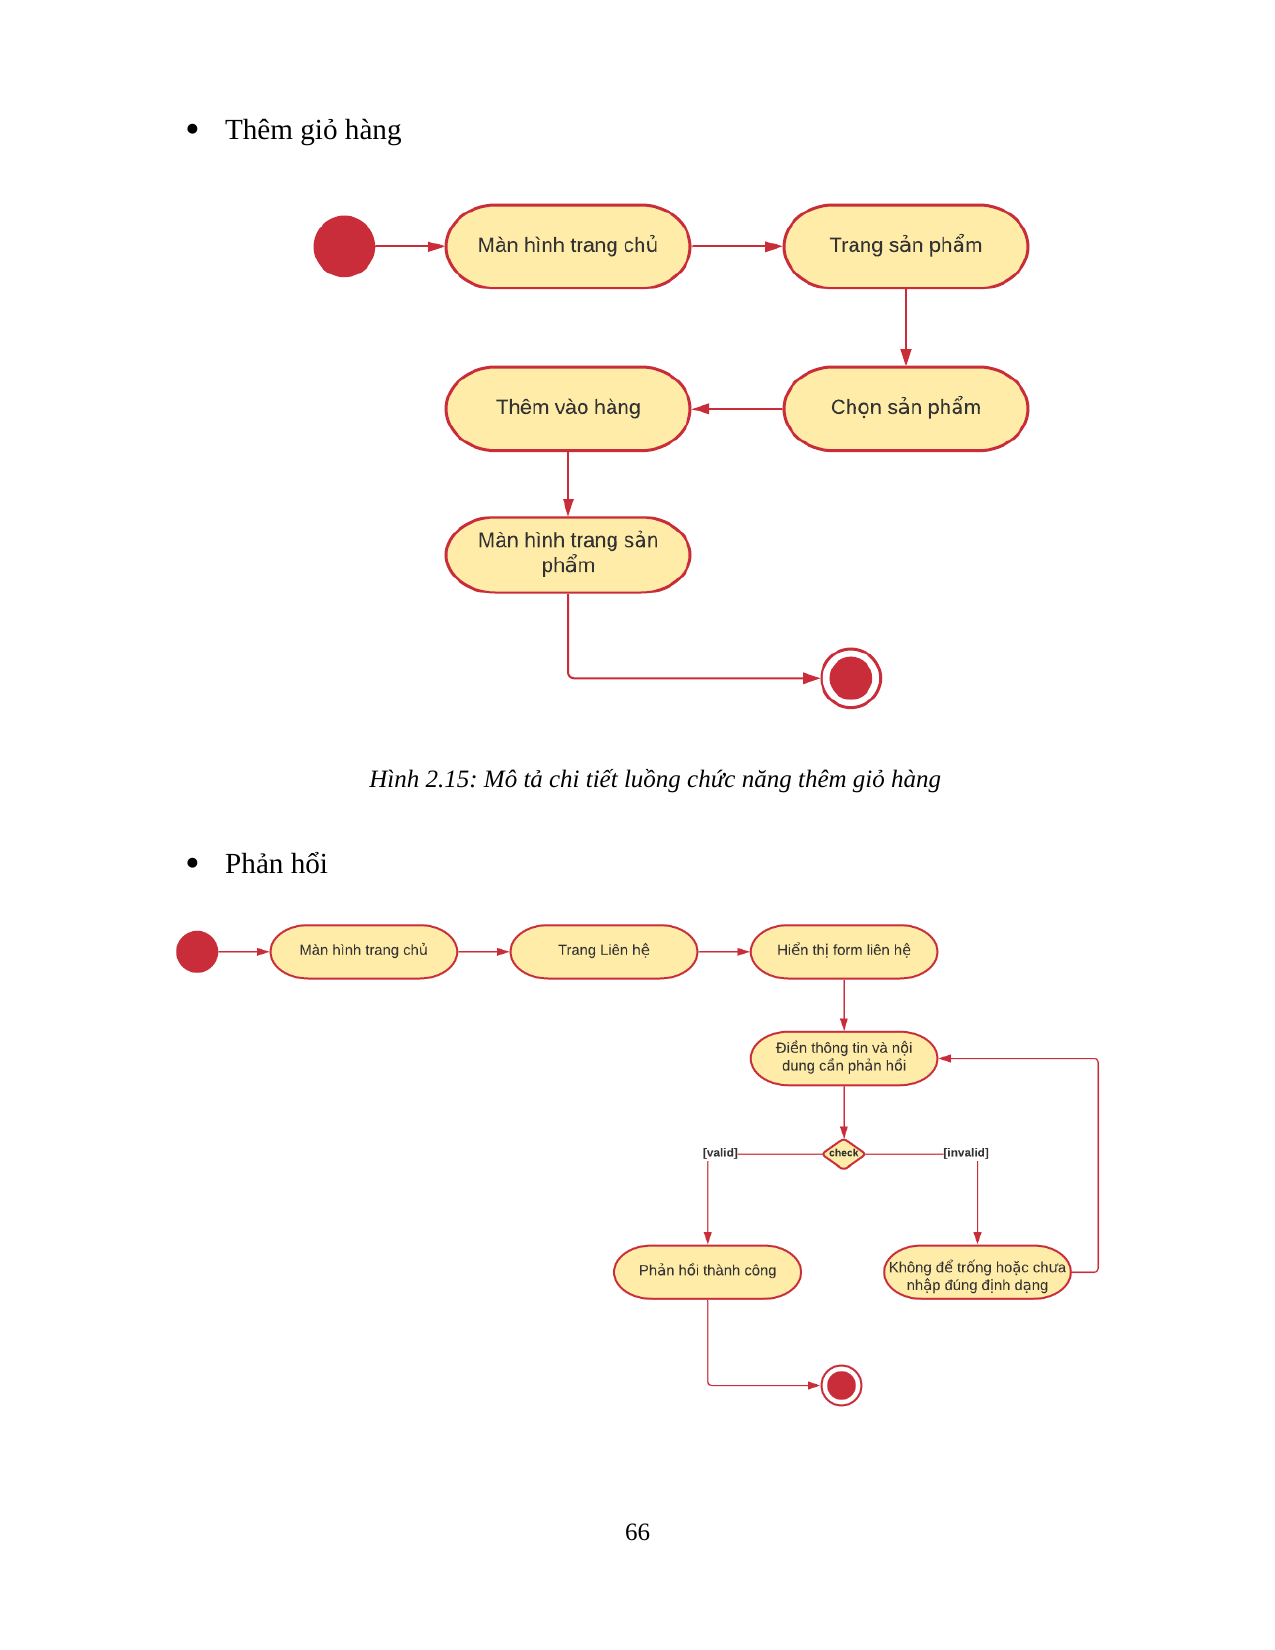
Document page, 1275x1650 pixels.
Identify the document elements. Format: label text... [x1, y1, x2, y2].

picture [277, 167, 1065, 745]
picture [150, 898, 1125, 1432]
list Phản hổi [187, 846, 1125, 879]
list Thêm giỏ hàng [187, 112, 1125, 146]
